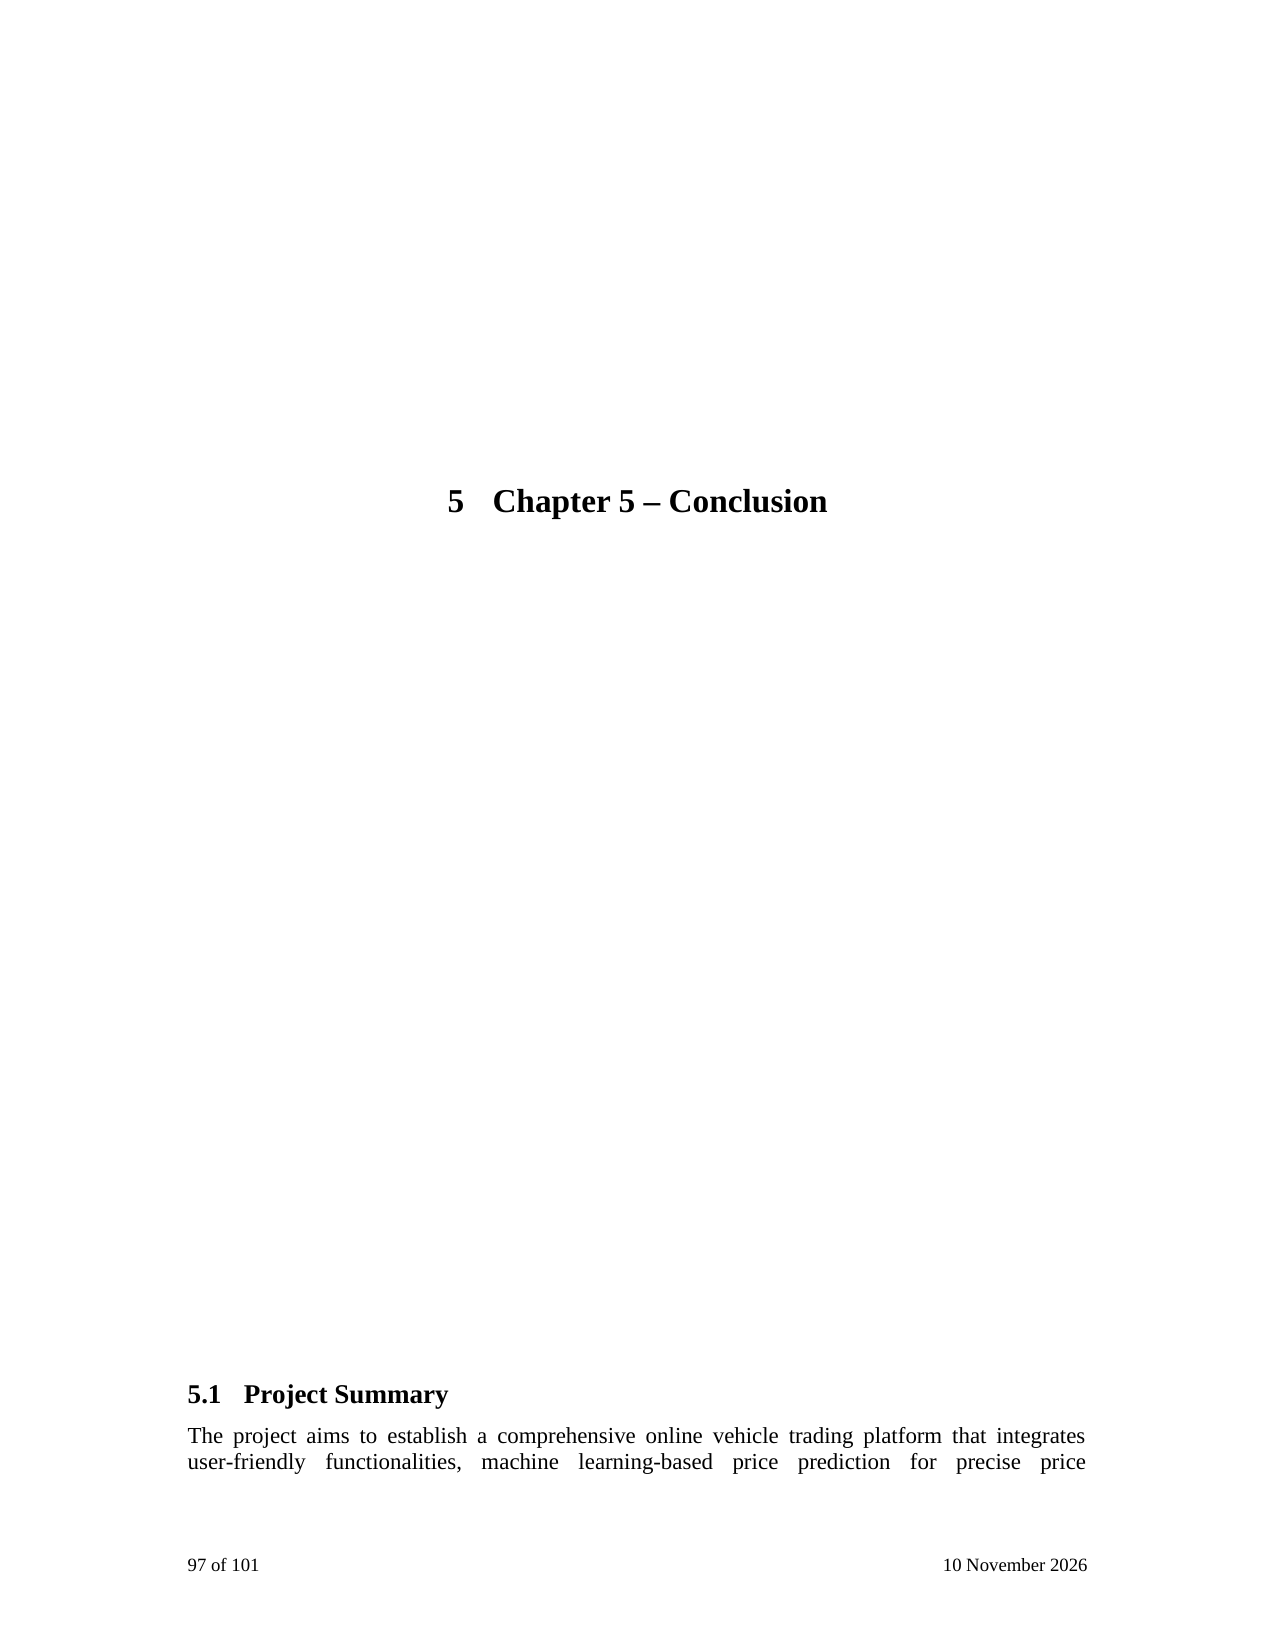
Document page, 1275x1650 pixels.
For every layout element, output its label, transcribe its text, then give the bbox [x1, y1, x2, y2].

subtitle Chapter 5 – Conclusion [187, 481, 1087, 519]
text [187, 1422, 1087, 1475]
subtitle Project Summary [187, 1378, 1087, 1409]
